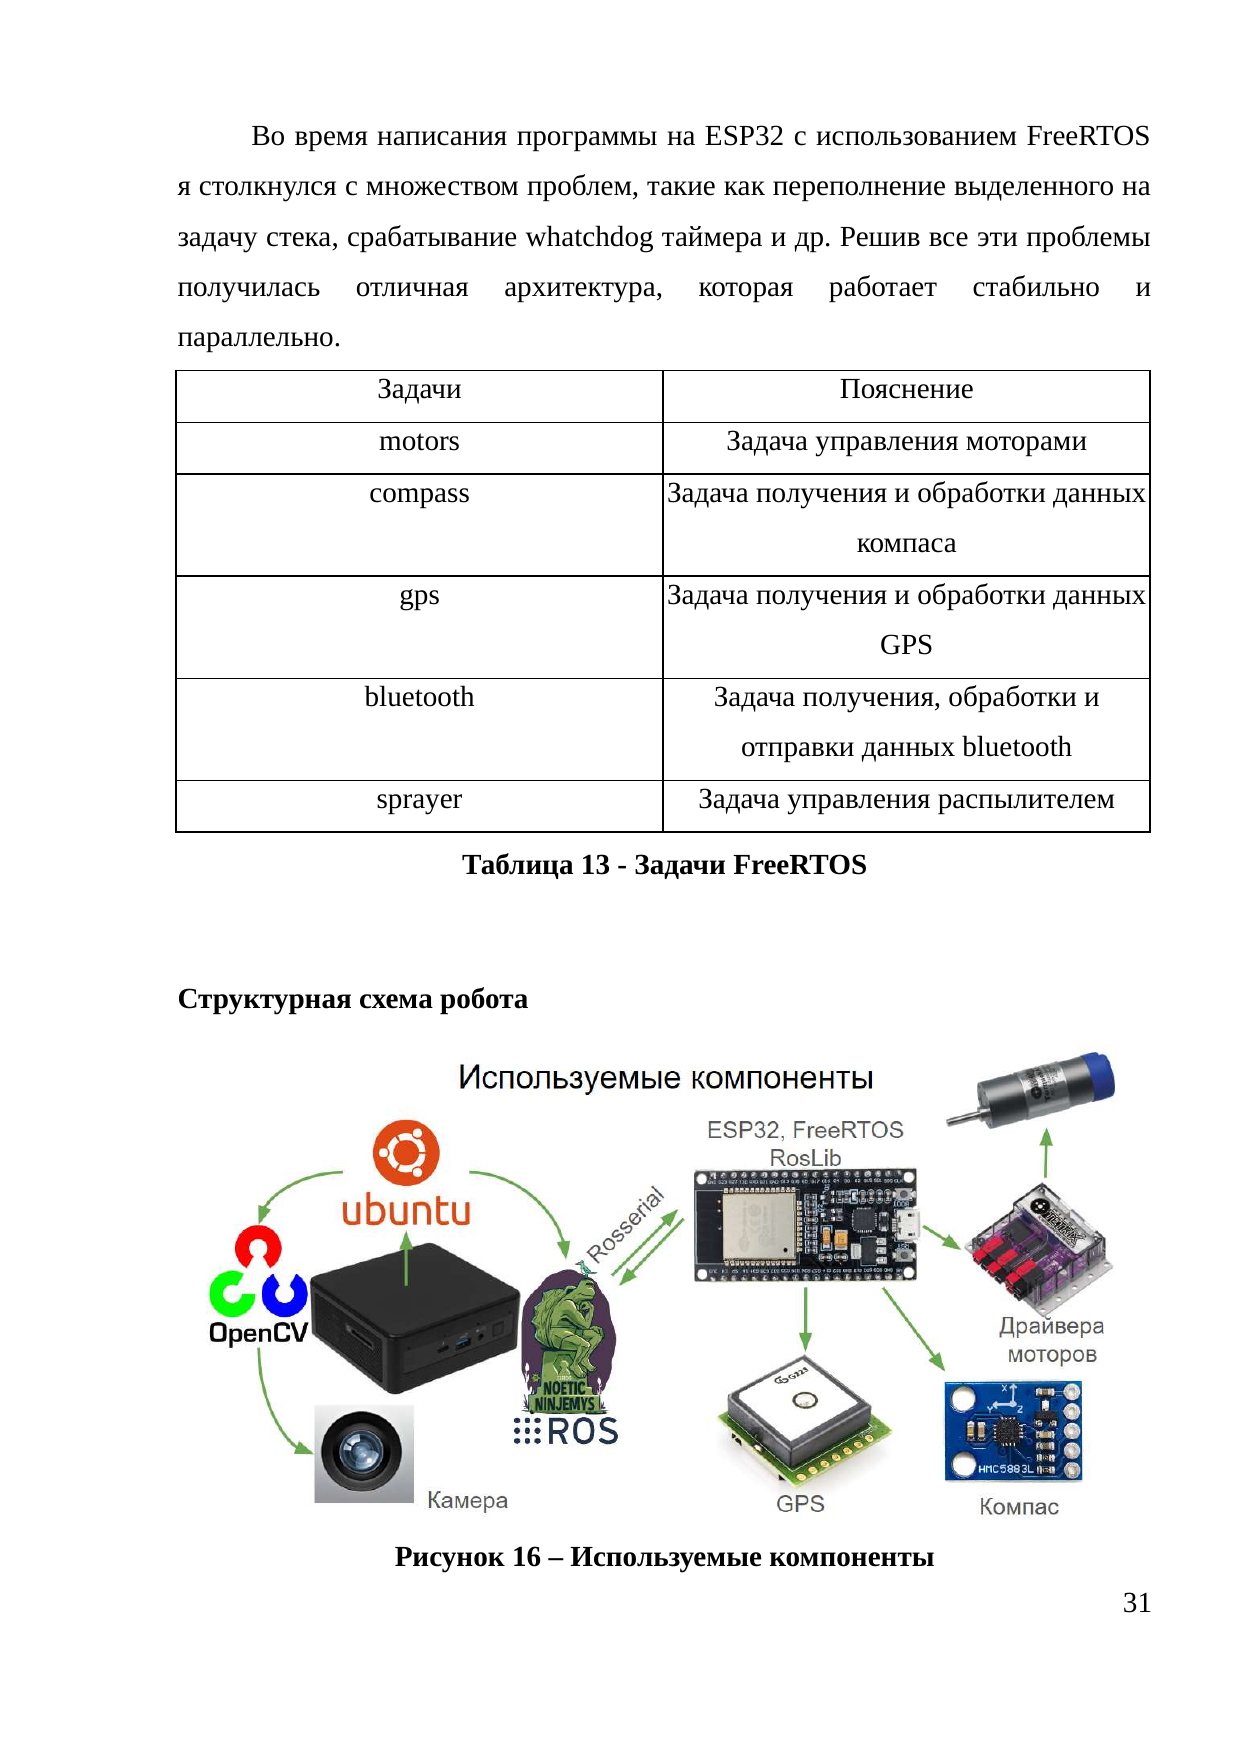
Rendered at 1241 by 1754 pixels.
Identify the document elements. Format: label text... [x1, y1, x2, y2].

table_cell compass [177, 475, 662, 575]
table_header Пояснение [664, 371, 1149, 421]
table_cell Задача получения и обработки данных GPS [664, 577, 1149, 677]
table_cell bluetooth [177, 679, 662, 779]
subtitle Таблица 13 - Задачи FreeRTOS [177, 847, 1152, 881]
subtitle Структурная схема робота [177, 981, 1152, 1015]
table_cell motors [177, 423, 662, 473]
table_cell Задача получения, обработки и отправки данных bluetooth [664, 679, 1149, 779]
table_cell Задача управления распылителем [664, 781, 1149, 831]
table_cell Задача получения и обработки данных компаса [664, 475, 1149, 575]
table_header Задачи [177, 371, 662, 421]
text Во время написания программы на ESP32 с использованием FreeRTOS я столкнулся с множеством проблем, такие как переполнение выделенного на задачу стека, срабатывание whatchdog таймера и др. Решив все эти проблемы получилась отличная архитектура, которая работает стабильно и параллельно. [177, 118, 1152, 353]
table_cell gps [177, 577, 662, 677]
table_cell sprayer [177, 781, 662, 831]
subtitle Рисунок 16 – Используемые компоненты [177, 1539, 1152, 1572]
picture [206, 1044, 1123, 1519]
table_cell Задача управления моторами [664, 423, 1149, 473]
